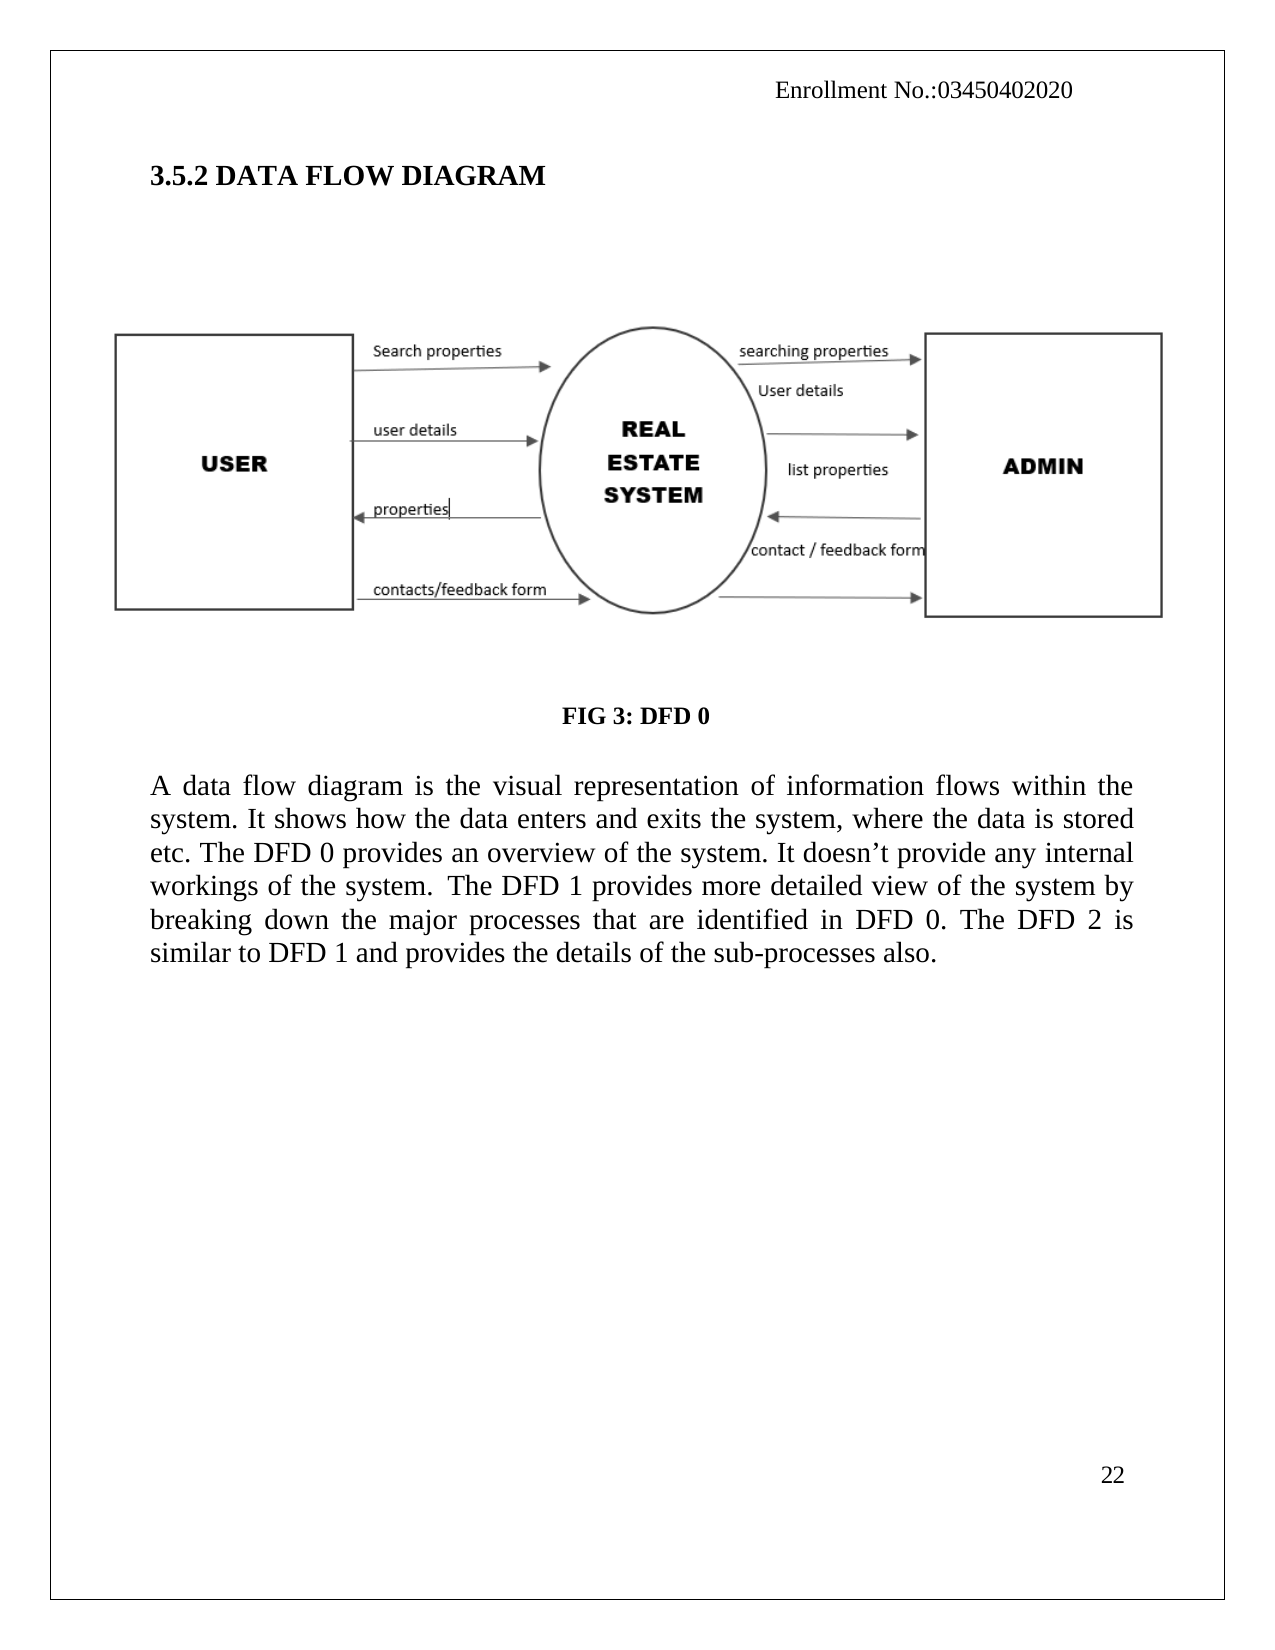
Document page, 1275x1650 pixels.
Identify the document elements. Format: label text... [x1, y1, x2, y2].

text A data flow diagram is the visual representation of information flows within the system. It shows how the data enters and exits the system, where the data is stored etc. The DFD 0 provides an overview of the system. It doesn’t provide any internal workings of the system. The DFD 1 provides more detailed view of the system by breaking down the major processes that are identified in DFD 0. The DFD 2 is similar to DFD 1 and provides the details of the sub-processes also. [150, 768, 1135, 969]
text FIG 3: DFD 0 [105, 701, 1167, 729]
subtitle DATA FLOW DIAGRAM [150, 158, 1224, 192]
